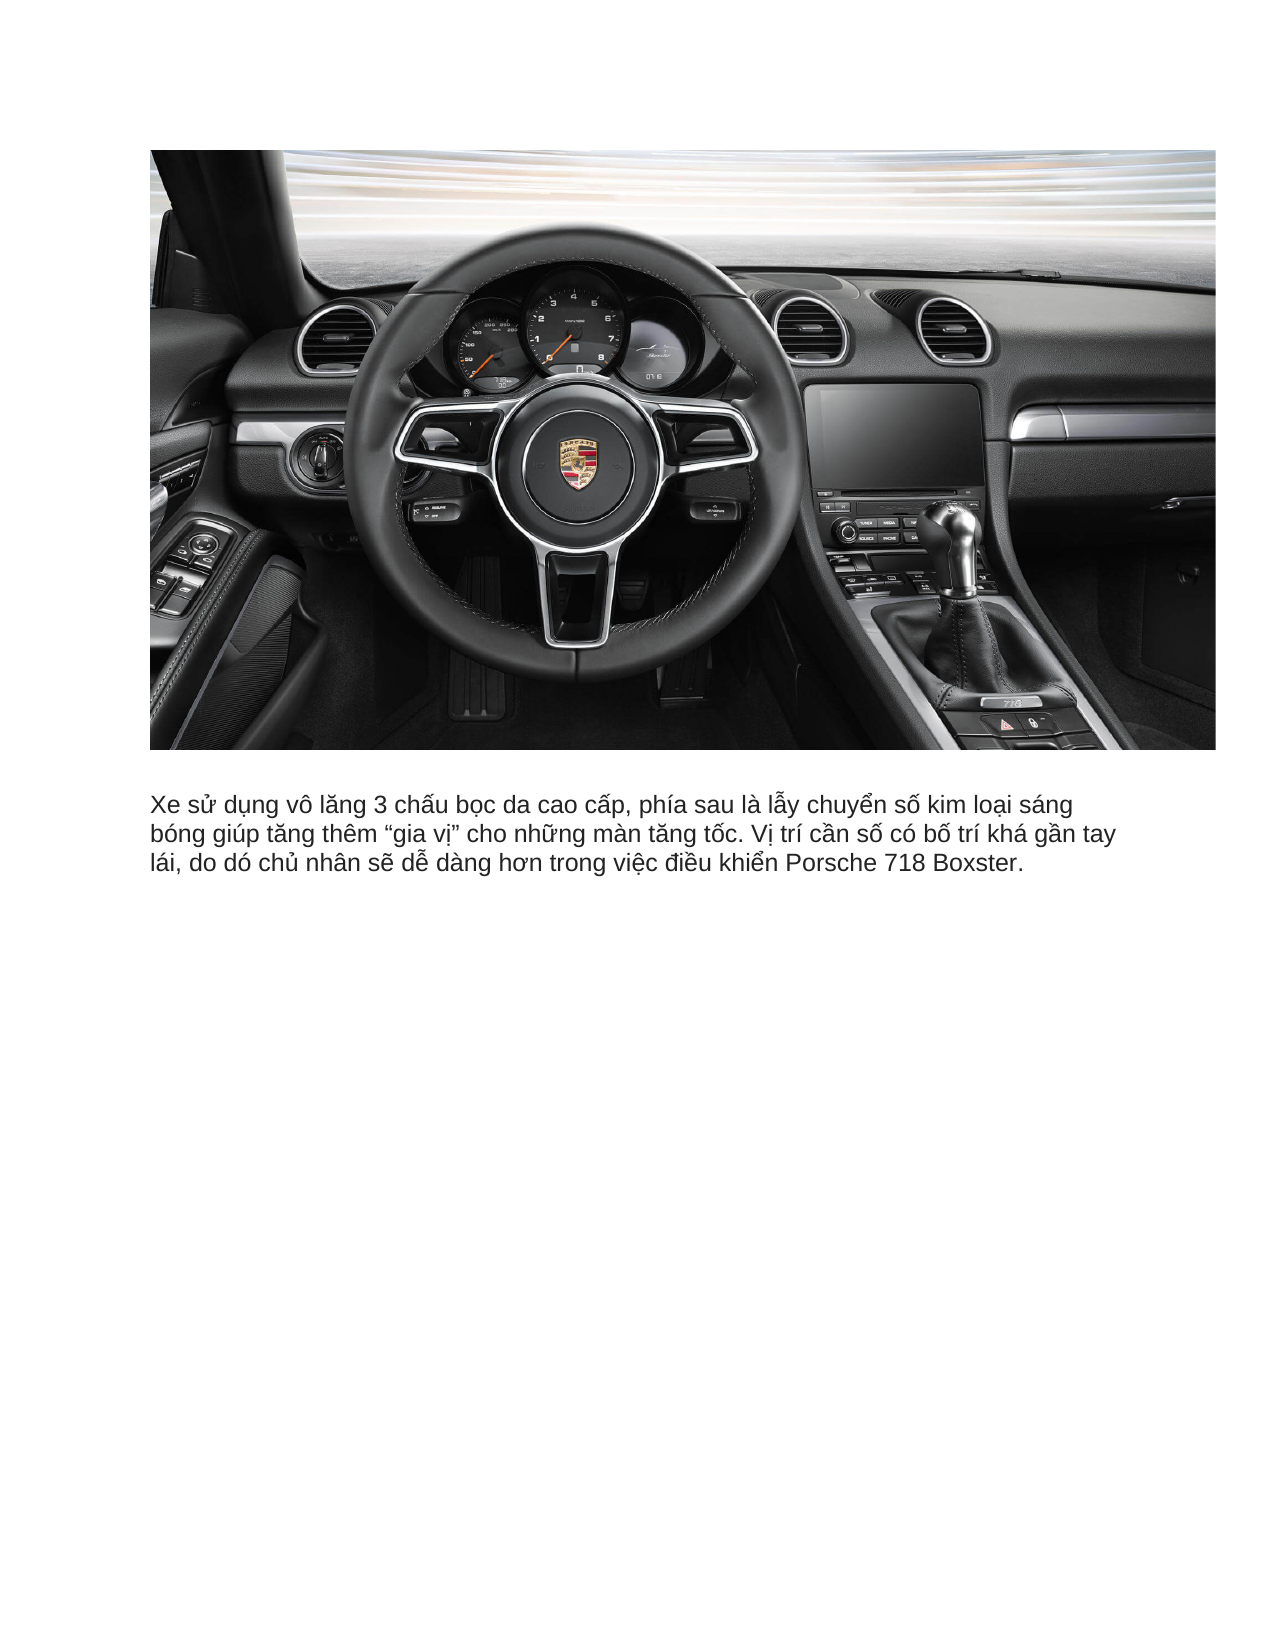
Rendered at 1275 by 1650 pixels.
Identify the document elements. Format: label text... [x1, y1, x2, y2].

picture [150, 150, 1216, 750]
text Xe sử dụng vô lăng 3 chấu bọc da cao cấp, phía sau là lẫy chuyển số kim loại sáng bóng giúp tăng thêm “gia vị” cho những màn tăng tốc. Vị trí cần số có bố trí khá gần tay lái, do dó chủ nhân sẽ dễ dàng hơn trong việc điều khiển Porsche 718 Boxster. [150, 790, 1125, 876]
